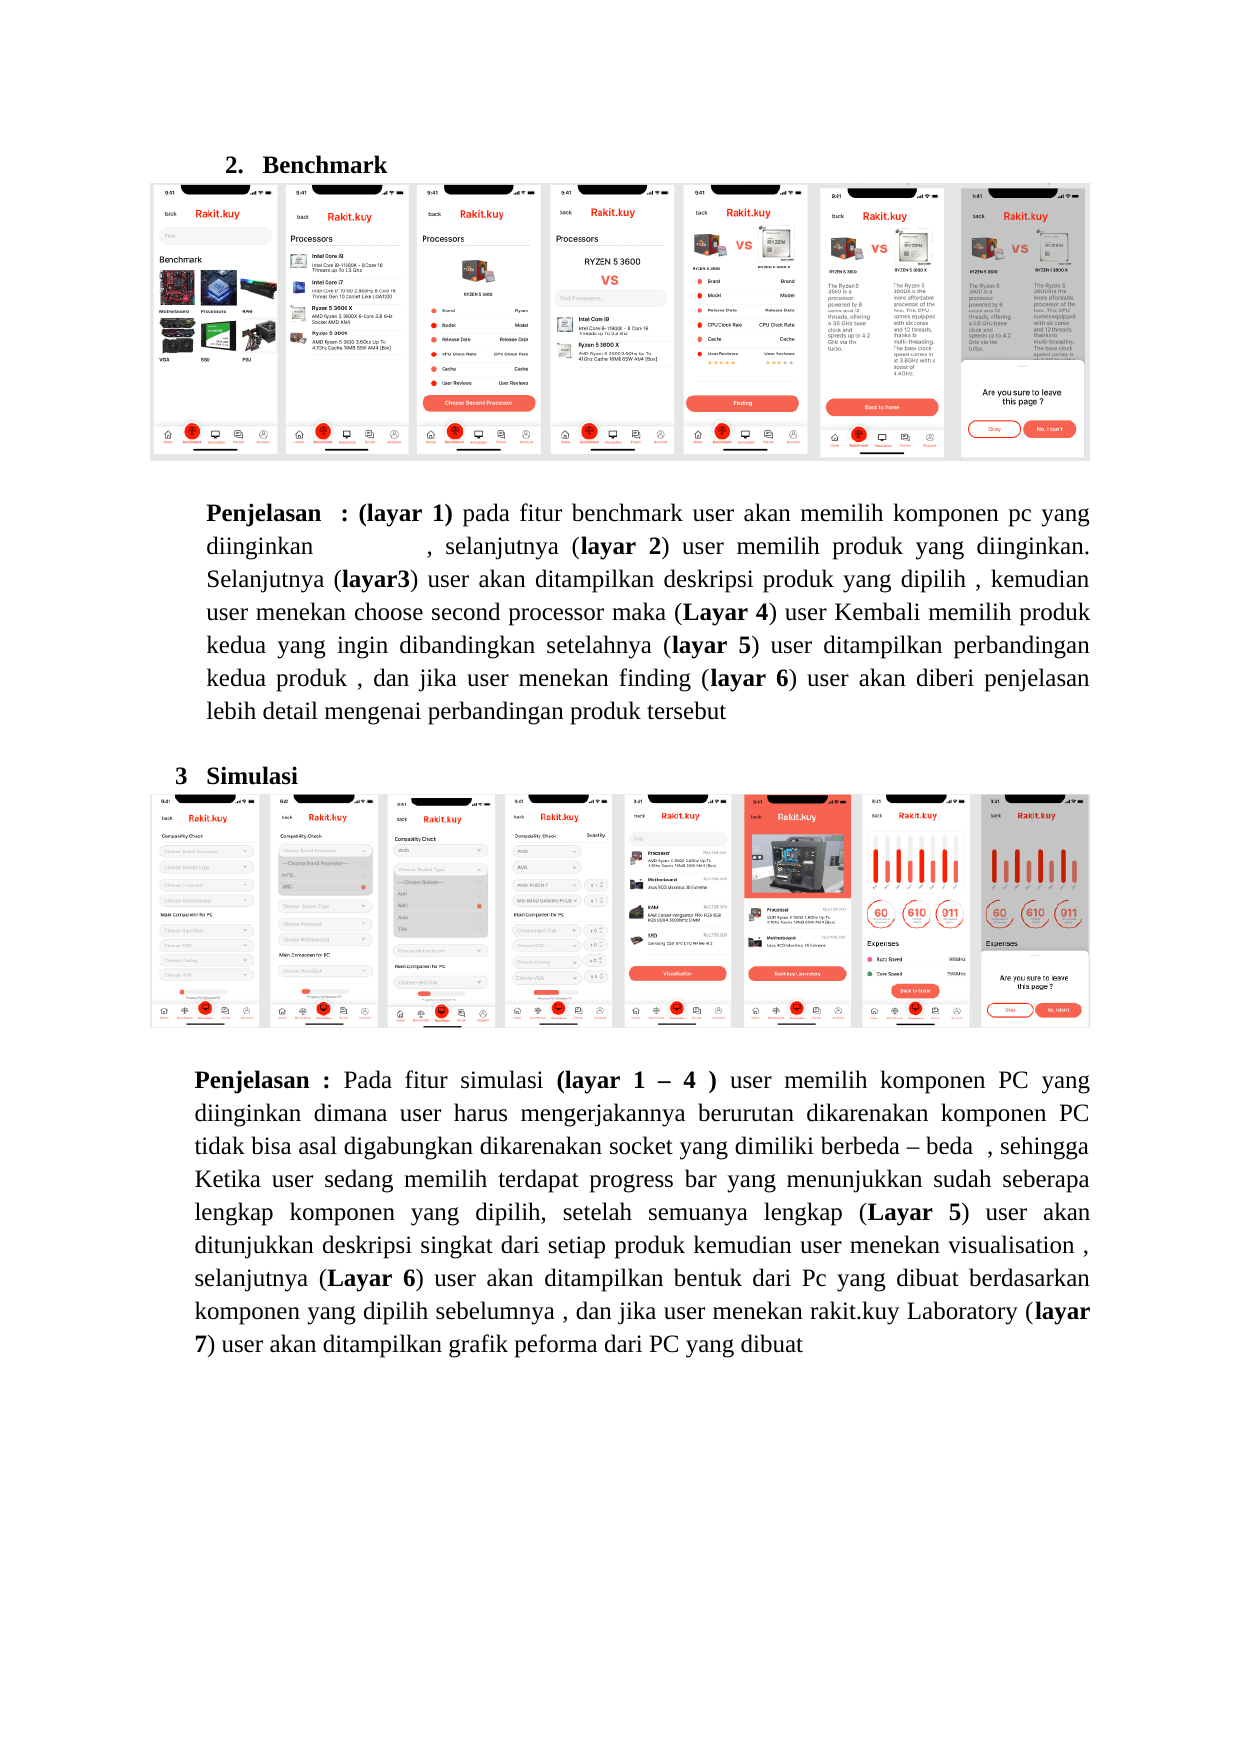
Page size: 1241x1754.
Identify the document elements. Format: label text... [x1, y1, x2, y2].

list Benchmark [225, 150, 1090, 179]
text Penjelasan : Pada fitur simulasi (layar 1 – 4 ) user memilih komponen PC yang diinginkan dimana user harus mengerjakannya berurutan dikarenakan komponen PC tidak bisa asal digabungkan dikarenakan socket yang dimiliki berbeda – beda , sehingga Ketika user sedang memilih terdapat progress bar yang menunjukkan sudah seberapa lengkap komponen yang dipilih, setelah semuanya lengkap (Layar 5) user akan ditunjukkan deskripsi singkat dari setiap produk kemudian user menekan visualisation , selanjutnya (Layar 6) user akan ditampilkan bentuk dari Pc yang dibuat berdasarkan komponen yang dipilih sebelumnya , dan jika user menekan rakit.kuy Laboratory (layar 7) user akan ditampilkan grafik peforma dari PC yang dibuat [194, 1065, 1090, 1358]
text 3 Simulasi [150, 761, 1090, 790]
picture [150, 794, 1091, 1028]
picture [150, 183, 1091, 461]
text Penjelasan : (layar 1) pada fitur benchmark user akan memilih komponen pc yang diinginkan , selanjutnya (layar 2) user memilih produk yang diinginkan. Selanjutnya (layar3) user akan ditampilkan deskripsi produk yang dipilih , kemudian user menekan choose second processor maka (Layar 4) user Kembali memilih produk kedua yang ingin dibandingkan setelahnya (layar 5) user ditampilkan perbandingan kedua produk , dan jika user menekan finding (layar 6) user akan diberi penjelasan lebih detail mengenai perbandingan produk tersebut [206, 498, 1090, 725]
